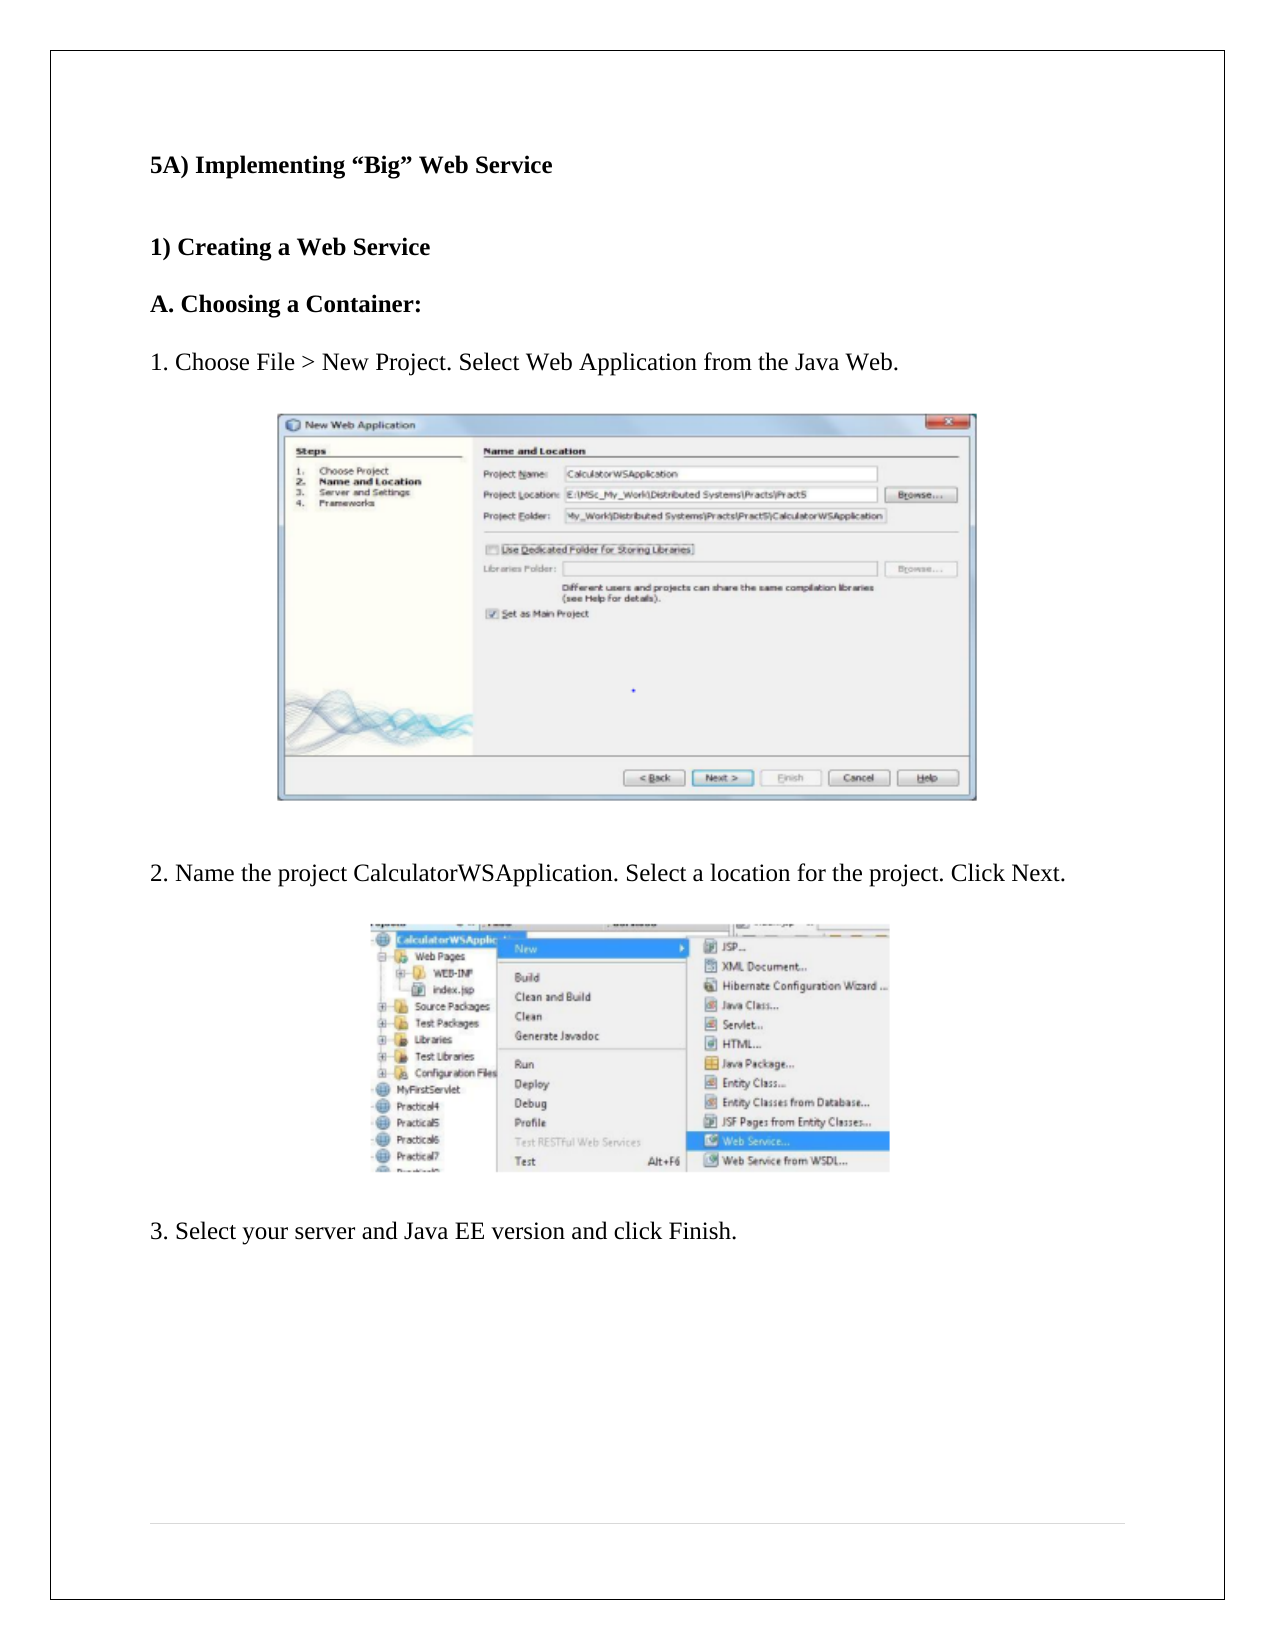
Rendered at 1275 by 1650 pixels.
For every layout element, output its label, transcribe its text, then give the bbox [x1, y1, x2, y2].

text 3. Select your server and Java EE version and click Finish. [150, 1216, 1125, 1245]
text 2. Name the project CalculatorWSApplication. Select a location for the project. Click Next. [150, 858, 1125, 887]
text A. Choosing a Container: [150, 289, 1125, 318]
picture [262, 401, 1013, 837]
text 1) Creating a Web Service [150, 232, 1125, 261]
text 1. Choose File > New Project. Select Web Application from the Java Web. [150, 347, 1125, 376]
picture [361, 915, 914, 1188]
text 5A) Implementing “Big” Web Service [150, 150, 1125, 179]
